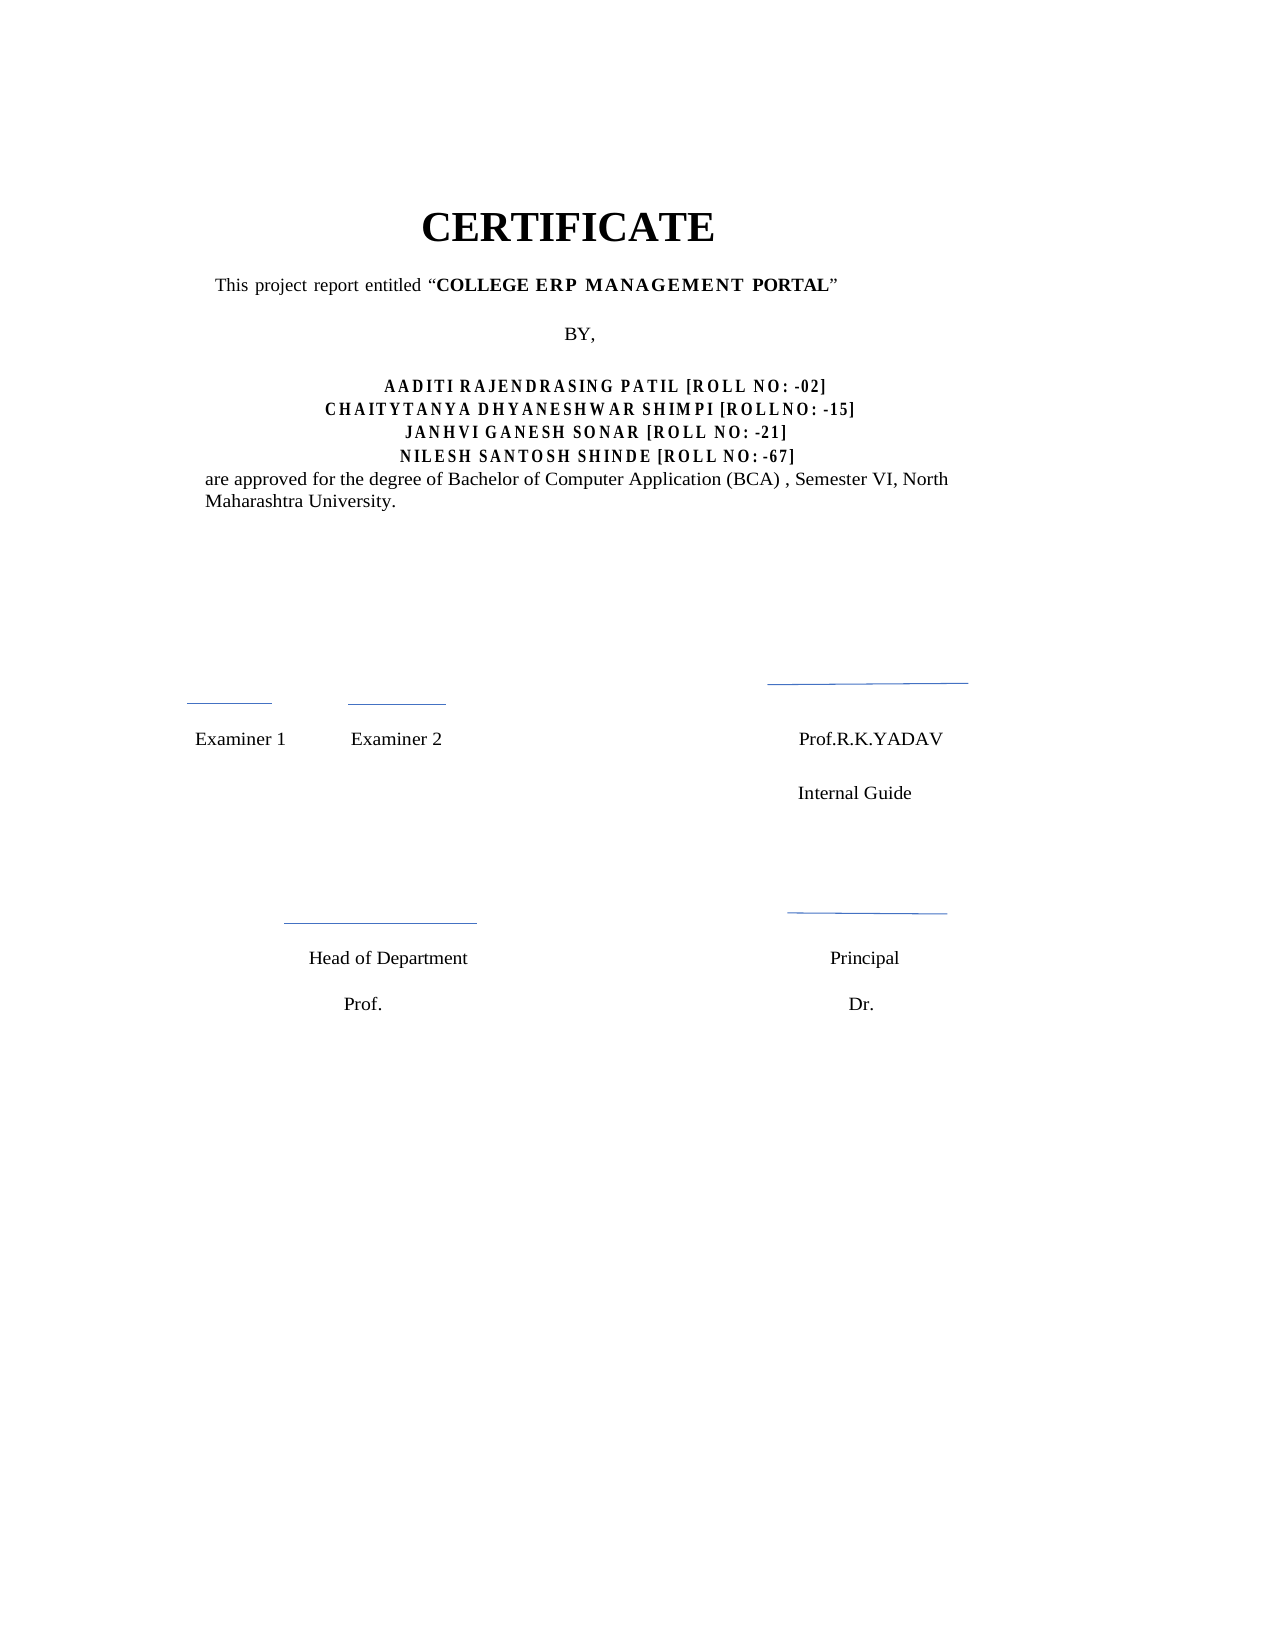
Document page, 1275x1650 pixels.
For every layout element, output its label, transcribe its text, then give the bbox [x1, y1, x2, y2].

text BY, [175, 323, 985, 345]
text This project report entitled “COLLEGE ERP MANAGEMENT PORTAL” [215, 274, 1158, 295]
subtitle CERTIFICATE [421, 201, 1158, 250]
text Prof. Dr. [175, 992, 1043, 1014]
text Head of Department Principal [175, 947, 1033, 968]
text Examiner 1 Examiner 2 Prof.R.K.YADAV Internal Guide [195, 728, 945, 803]
text are approved for the degree of Bachelor of Computer Application (BCA) , Semester VI, North Maharashtra University. [205, 468, 1024, 512]
